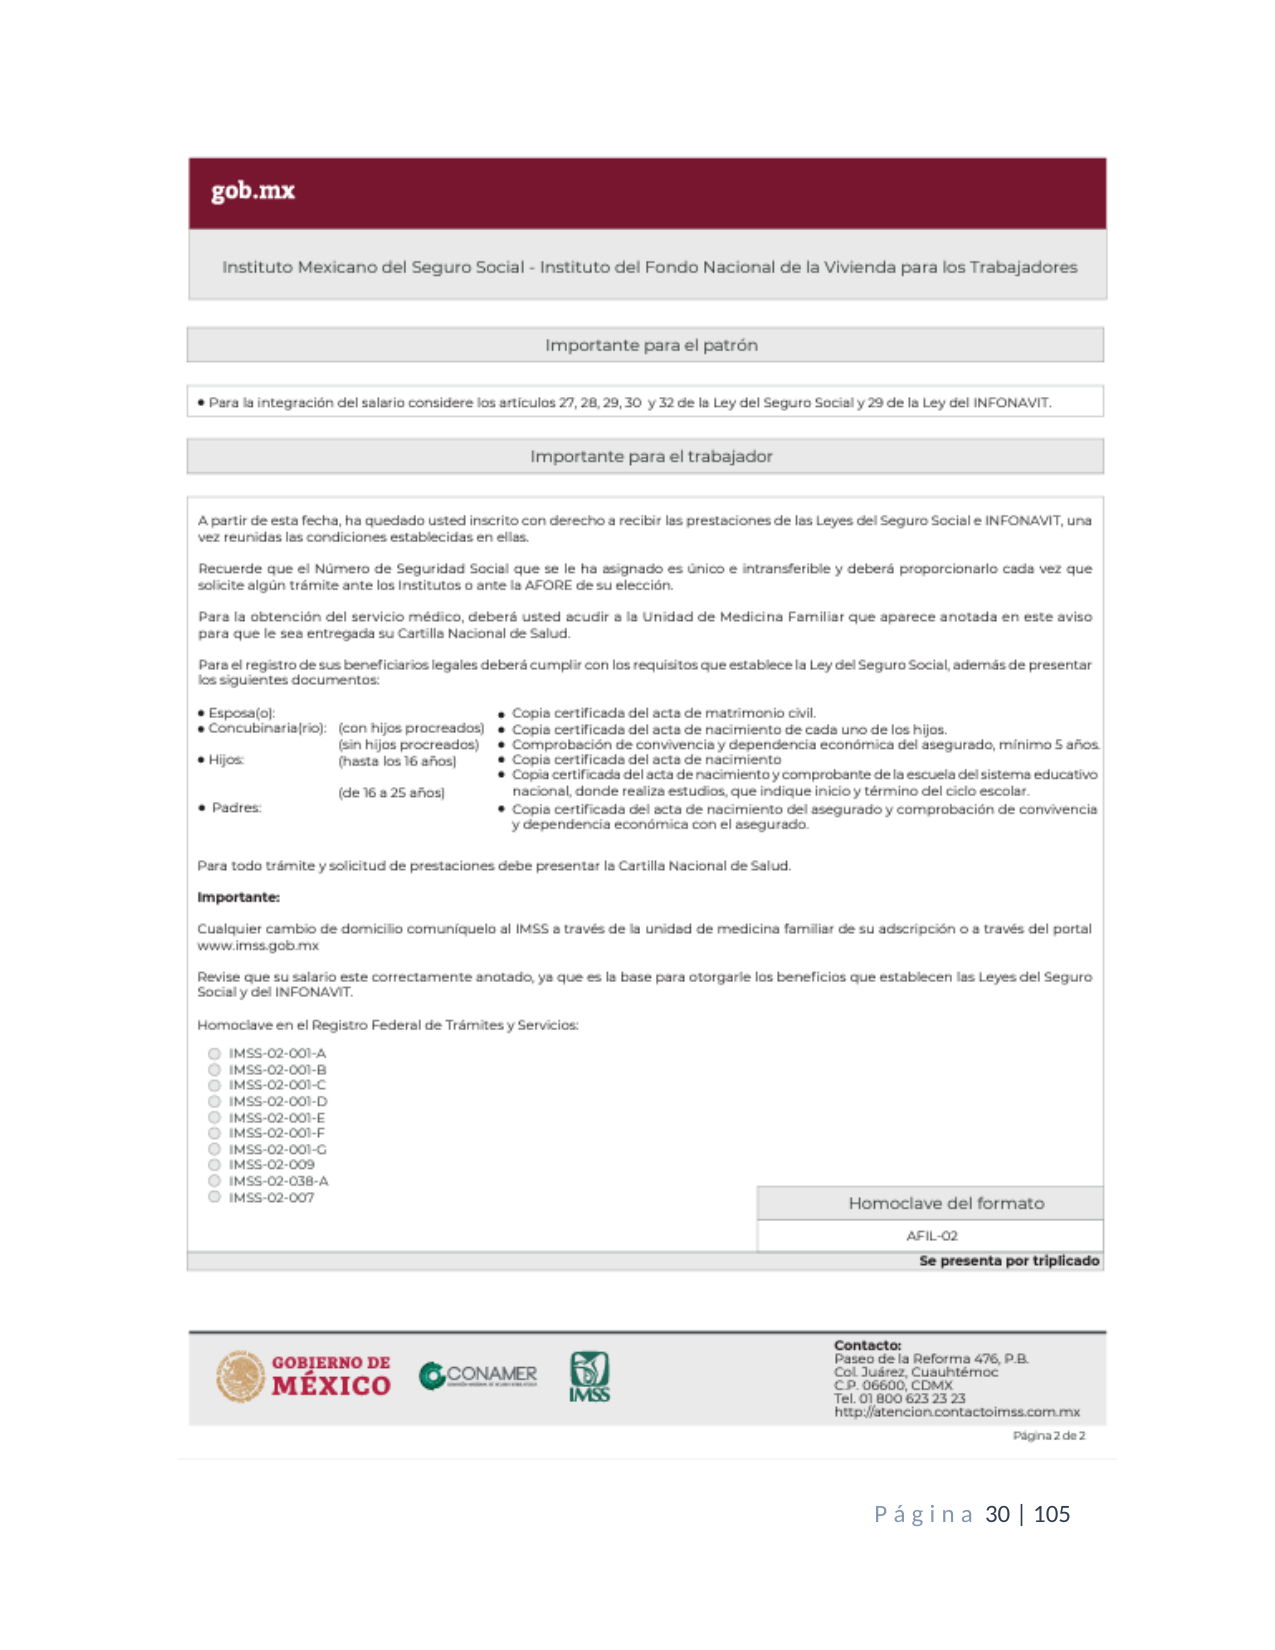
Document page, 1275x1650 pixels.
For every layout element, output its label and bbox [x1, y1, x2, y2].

picture [177, 147, 1118, 1460]
